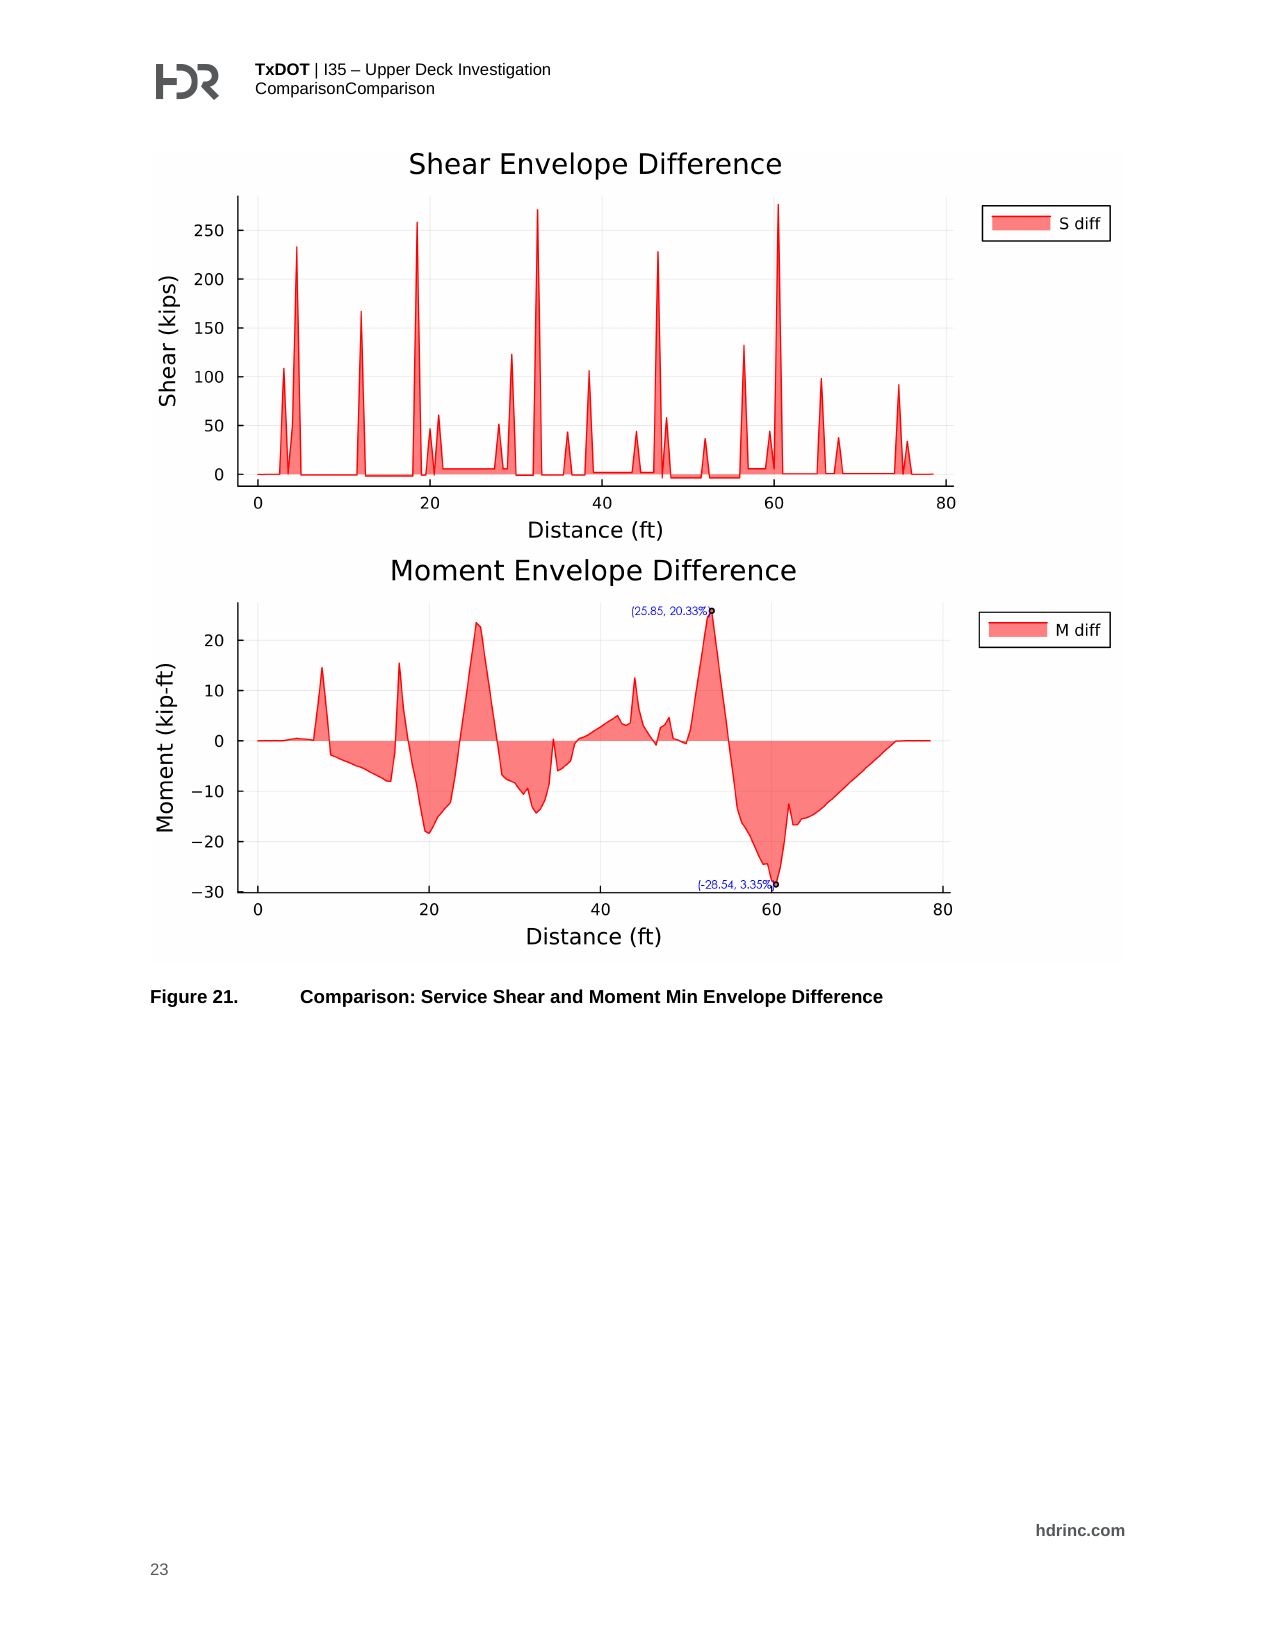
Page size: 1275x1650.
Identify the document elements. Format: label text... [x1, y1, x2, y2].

picture [150, 150, 1125, 962]
picture [150, 60, 222, 104]
text Comparison: Service Shear and Moment Min Envelope Difference [150, 986, 1125, 1008]
